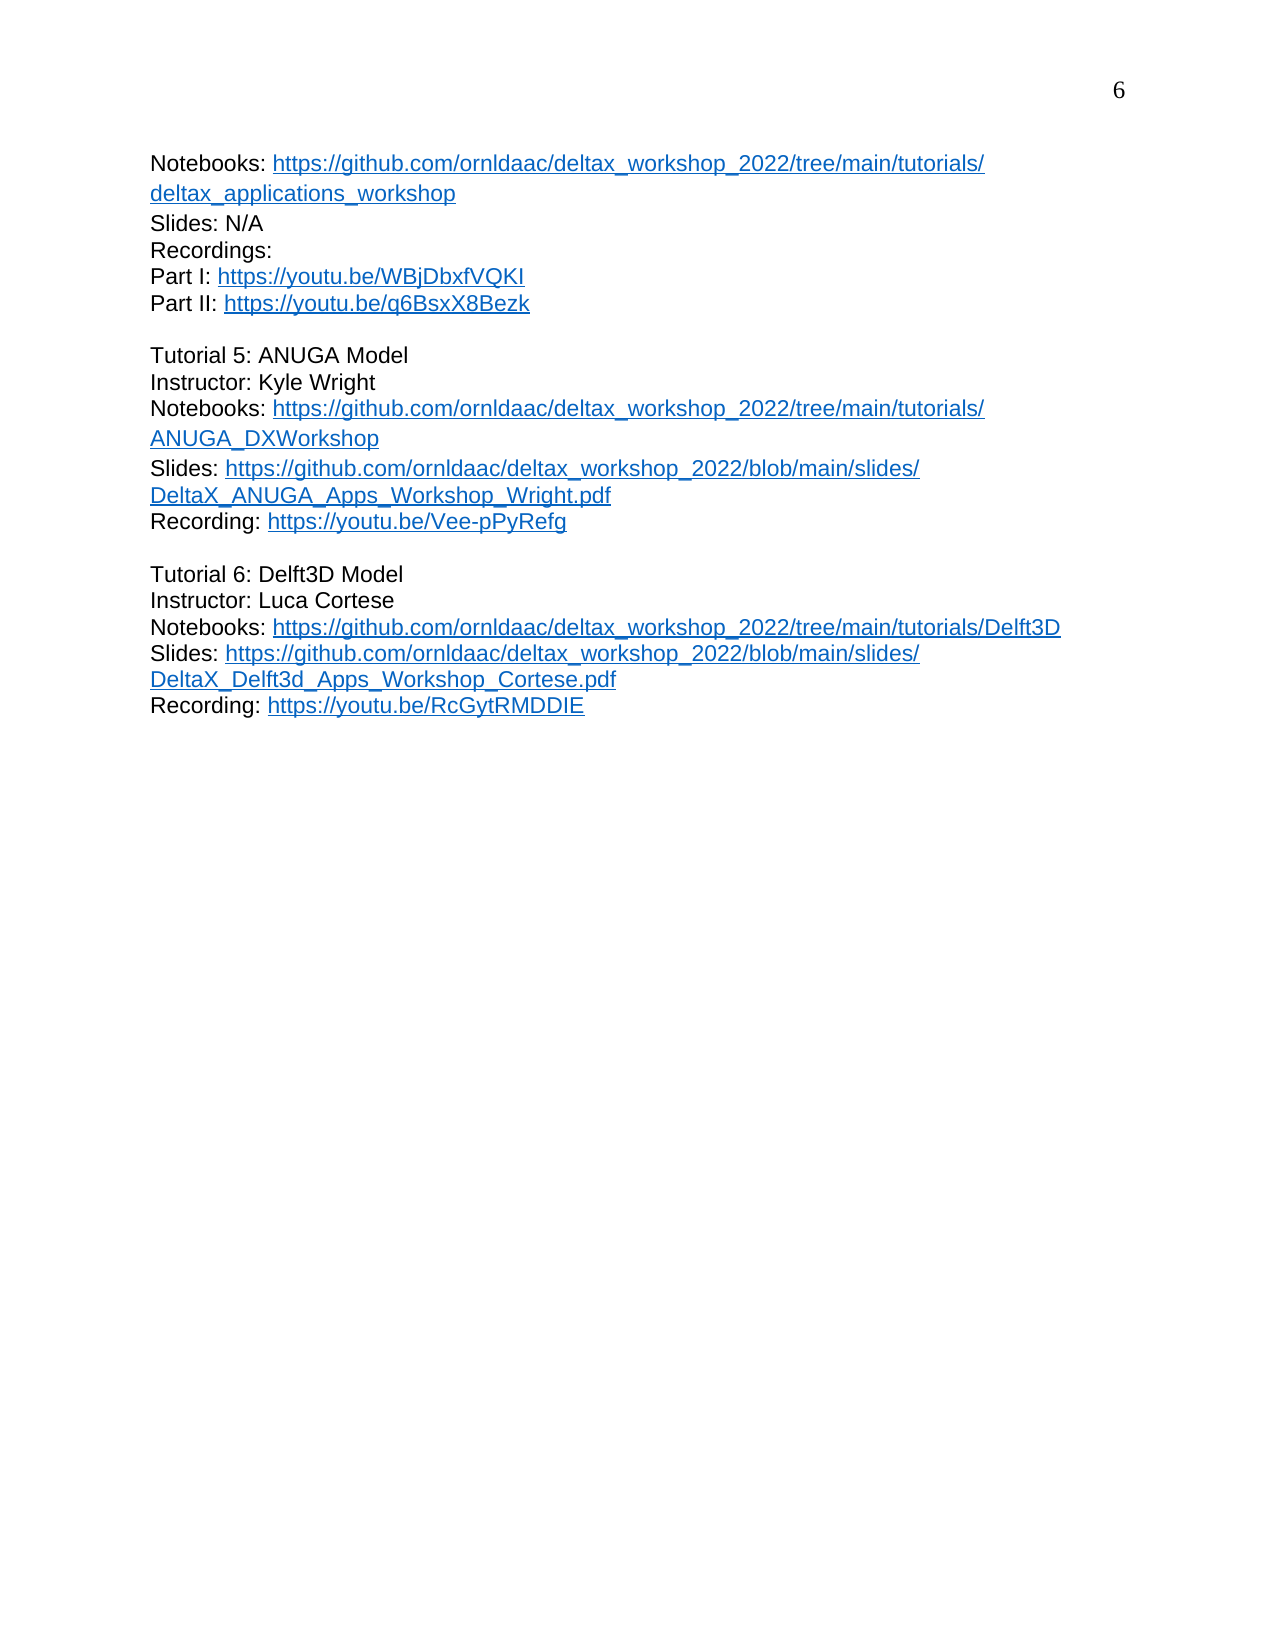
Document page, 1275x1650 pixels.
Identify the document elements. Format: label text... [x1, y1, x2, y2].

text Notebooks: https://github.com/ornldaac/deltax_workshop_2022/tree/main/tutorials/ANUGA_DXWorkshop [150, 395, 1125, 451]
text Tutorial 6: Delft3D Model [150, 561, 1125, 587]
text Part II: https://youtu.be/q6BsxX8Bezk [150, 289, 1125, 316]
text Notebooks: https://github.com/ornldaac/deltax_workshop_2022/tree/main/tutorials/Delft3D [150, 613, 1125, 640]
text Notebooks: https://github.com/ornldaac/deltax_workshop_2022/tree/main/tutorials/deltax_applications_workshop [150, 150, 1125, 207]
text Part I: https://youtu.be/WBjDbxfVQKI [150, 263, 1125, 289]
text Recordings: [150, 237, 1125, 263]
text Instructor: Luca Cortese [150, 587, 1125, 613]
text Instructor: Kyle Wright [150, 368, 1125, 395]
text Slides: N/A [150, 210, 1125, 237]
text Recording: https://youtu.be/RcGytRMDDIE [150, 692, 1125, 719]
text Recording: https://youtu.be/Vee-pPyRefg [150, 508, 1125, 534]
text Tutorial 5: ANUGA Model [150, 342, 1125, 368]
text Slides: https://github.com/ornldaac/deltax_workshop_2022/blob/main/slides/DeltaX_ANUGA_Apps_Workshop_Wright.pdf [150, 455, 1125, 508]
text Slides: https://github.com/ornldaac/deltax_workshop_2022/blob/main/slides/DeltaX_Delft3d_Apps_Workshop_Cortese.pdf [150, 640, 1125, 692]
